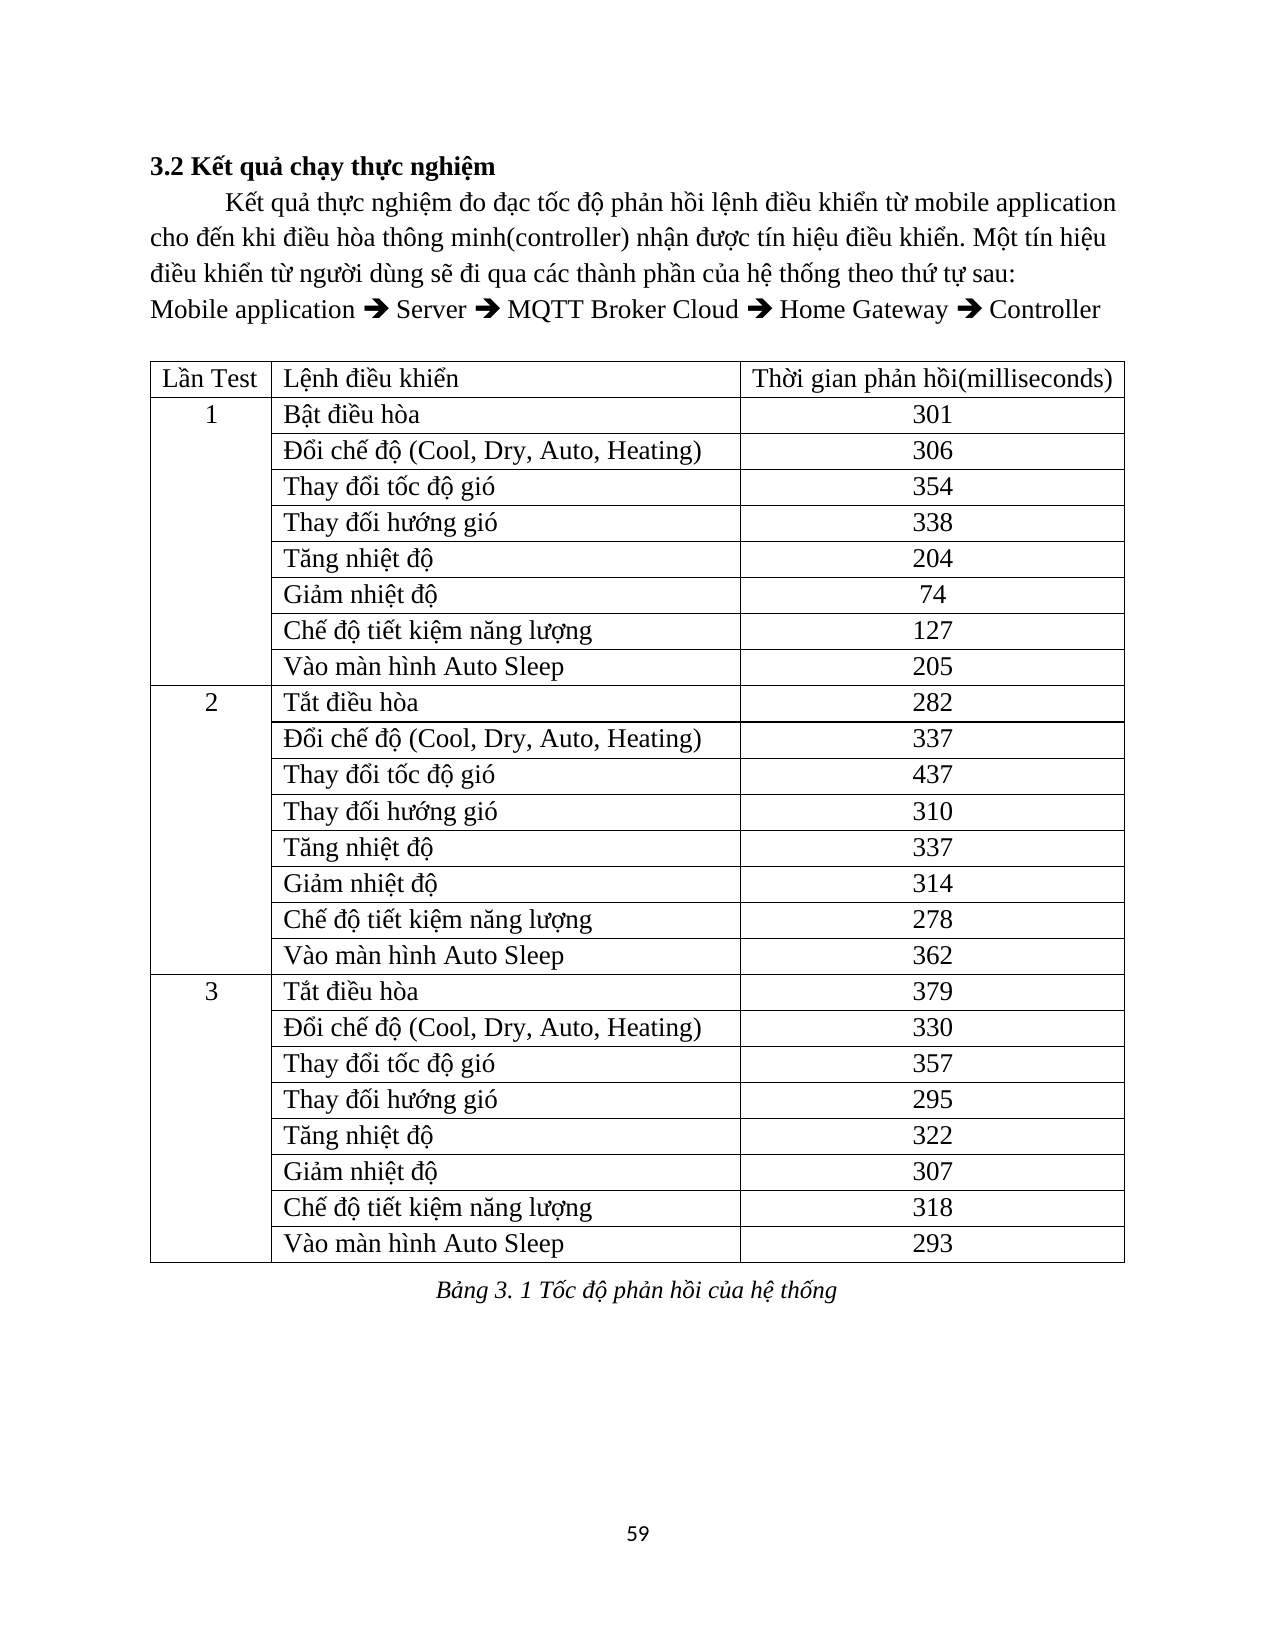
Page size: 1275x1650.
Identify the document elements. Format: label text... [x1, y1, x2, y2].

table_cell Tắt điều hòa [272, 686, 740, 721]
text Bảng 3. Tốc độ phản hồi của hệ thống [150, 1276, 1125, 1304]
table_cell Đổi chế độ (Cool, Dry, Auto, Heating) [272, 1011, 740, 1046]
table_cell 379 [741, 975, 1124, 1010]
table_cell Chế độ tiết kiệm năng lượng [272, 903, 740, 938]
table_cell 1 [151, 398, 271, 685]
table_cell Thay đổi tốc độ gió [272, 1047, 740, 1082]
table_cell Giảm nhiệt độ [272, 1155, 740, 1190]
table_cell 354 [741, 470, 1124, 505]
table_cell 295 [741, 1083, 1124, 1118]
table_cell 337 [741, 723, 1124, 757]
table_cell 204 [741, 542, 1124, 577]
table_cell 74 [741, 578, 1124, 613]
table_cell 2 [151, 686, 271, 974]
table_cell 205 [741, 650, 1124, 685]
table_cell Vào màn hình Auto Sleep [272, 939, 740, 974]
table_cell 357 [741, 1047, 1124, 1082]
text Kết quả thực nghiệm đo đạc tốc độ phản hồi lệnh điều khiển từ mobile application cho đến khi điều hòa thông minh(controller) nhận được tín hiệu điều khiển. Một tín hiệu điều khiển từ người dùng sẽ đi qua các thành phần của hệ thống theo thứ tự sau: [150, 186, 1125, 288]
table_cell Giảm nhiệt độ [272, 867, 740, 902]
table_cell Chế độ tiết kiệm năng lượng [272, 1191, 740, 1226]
table_cell Thay đổi tốc độ gió [272, 470, 740, 505]
table_cell 338 [741, 506, 1124, 541]
table_cell 306 [741, 434, 1124, 469]
table_cell Giảm nhiệt độ [272, 578, 740, 613]
table_cell Thay đổi tốc độ gió [272, 759, 740, 793]
table_cell 437 [741, 759, 1124, 793]
table_header Lệnh điều khiển [272, 362, 740, 397]
table_cell Tăng nhiệt độ [272, 542, 740, 577]
table_cell 307 [741, 1155, 1124, 1190]
table_cell 293 [741, 1227, 1124, 1262]
table_cell Đổi chế độ (Cool, Dry, Auto, Heating) [272, 434, 740, 469]
table_cell Đổi chế độ (Cool, Dry, Auto, Heating) [272, 723, 740, 757]
table_cell 282 [741, 686, 1124, 721]
table_cell 3 [151, 975, 271, 1262]
table_cell 310 [741, 795, 1124, 829]
table_cell Chế độ tiết kiệm năng lượng [272, 614, 740, 649]
table_cell 278 [741, 903, 1124, 938]
table_cell 337 [741, 831, 1124, 866]
table_cell Vào màn hình Auto Sleep [272, 650, 740, 685]
table_cell Thay đối hướng gió [272, 506, 740, 541]
table_cell Bật điều hòa [272, 398, 740, 433]
table_cell 362 [741, 939, 1124, 974]
text Mobile application Server MQTT Broker Cloud Home Gateway Controller [150, 293, 1125, 324]
table_cell Vào màn hình Auto Sleep [272, 1227, 740, 1262]
table_cell Tắt điều hòa [272, 975, 740, 1010]
table_cell Thay đối hướng gió [272, 1083, 740, 1118]
subtitle 3.2 Kết quả chạy thực nghiệm [150, 150, 1125, 181]
table_cell 127 [741, 614, 1124, 649]
table_cell Tăng nhiệt độ [272, 1119, 740, 1154]
table_header Lần Test [151, 362, 271, 397]
table_cell 301 [741, 398, 1124, 433]
table_cell Tăng nhiệt độ [272, 831, 740, 866]
table_cell 322 [741, 1119, 1124, 1154]
table_cell 318 [741, 1191, 1124, 1226]
table_cell Thay đối hướng gió [272, 795, 740, 829]
table_cell 330 [741, 1011, 1124, 1046]
table_header Thời gian phản hồi(milliseconds) [741, 362, 1124, 397]
table_cell 314 [741, 867, 1124, 902]
